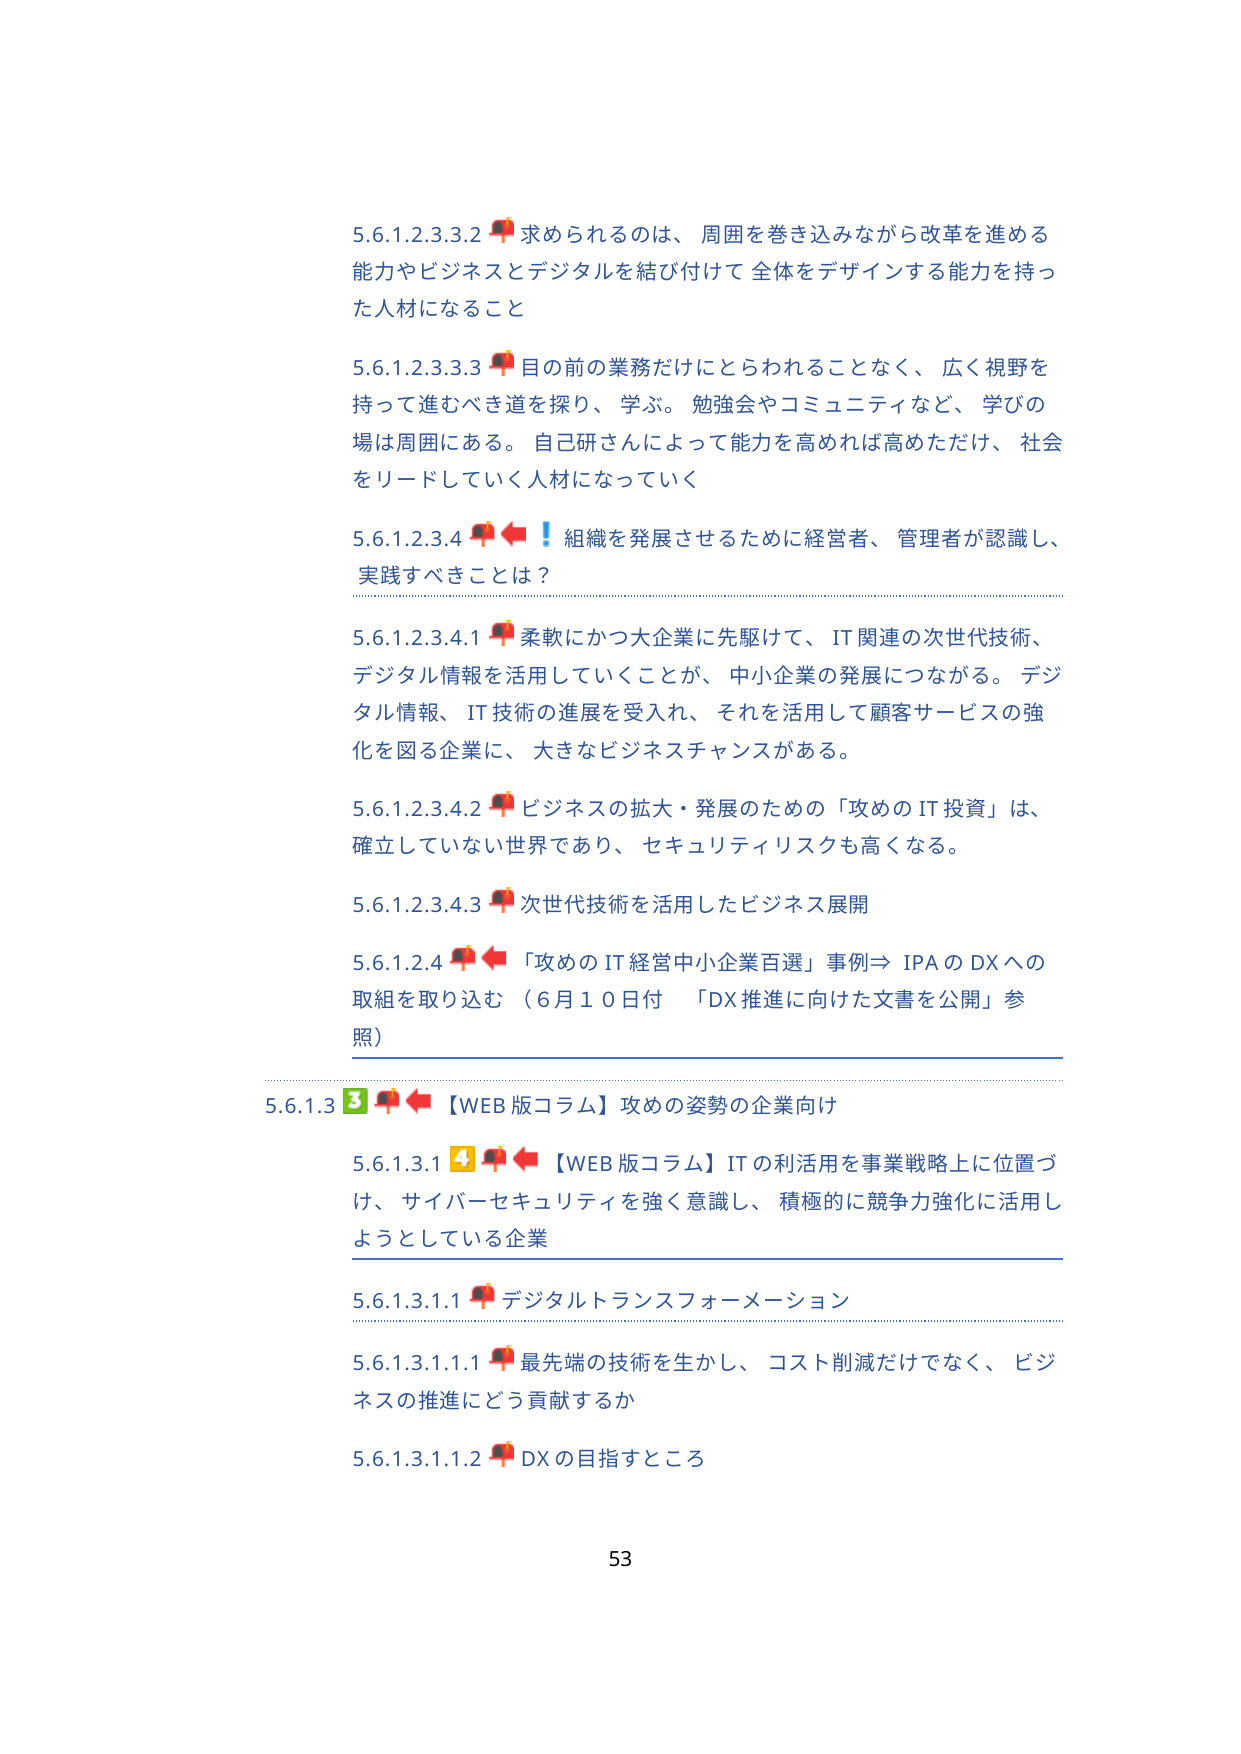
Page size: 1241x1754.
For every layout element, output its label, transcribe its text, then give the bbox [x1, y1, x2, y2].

picture [501, 521, 526, 547]
text 【Web版コラム】攻めの姿勢の企業向け [265, 1080, 1063, 1123]
text ビジネスの拡大・発展のための「攻めのIT投資」は、 確立していない世界であり、 セキュリティリスクも高くなる。 [352, 788, 1063, 863]
text デジタルトランスフォーメーション [352, 1281, 1063, 1322]
text 柔軟にかつ大企業に先駆けて、 IT関連の次世代技術、 デジタル情報を活用していくことが、 中小企業の発展につながる。 デジタル情報、 IT技術の進展を受入れ、 それを活用して顧客サービスの強化を図る企業に、 大きなビジネスチャンスがある。 [352, 618, 1063, 768]
picture [489, 1345, 514, 1371]
text 目の前の業務だけにとらわれることなく、 広く視野を持って進むべき道を探り、 学ぶ。 勉強会やコミュニティなど、 学びの場は周囲にある。 自己研さんによって能力を高めれば高めただけ、 社会をリードしていく人材になっていく [352, 347, 1063, 497]
text 【Web版コラム】ITの利活用を事業戦略上に位置づけ、 サイバーセキュリティを強く意識し、 積極的に競争力強化に活用しようとしている企業 [352, 1144, 1063, 1258]
picture [481, 945, 507, 971]
picture [374, 1088, 400, 1114]
text DXの目指すところ [352, 1438, 1063, 1476]
text 求められるのは、 周囲を巻き込みながら改革を進める能力やビジネスとデジタルを結び付けて 全体をデザインする能力を持った人材になること [352, 214, 1063, 327]
picture [342, 1088, 368, 1114]
picture [405, 1088, 431, 1114]
picture [532, 521, 558, 547]
picture [489, 791, 514, 817]
picture [489, 887, 514, 913]
picture [489, 350, 514, 376]
picture [469, 1283, 495, 1309]
picture [489, 1441, 514, 1467]
picture [489, 217, 514, 243]
picture [481, 1146, 507, 1172]
picture [450, 945, 475, 971]
picture [469, 521, 495, 547]
picture [489, 620, 514, 646]
text 次世代技術を活用したビジネス展開 [352, 884, 1063, 922]
picture [512, 1146, 538, 1172]
text 最先端の技術を生かし、 コスト削減だけでなく、 ビジネスの推進にどう貢献するか [352, 1343, 1063, 1418]
text 「攻めのIT経営中小企業百選」事例⇒ IPAのDXへの取組を取り込む （６月１０日付 「DX推進に向けた文書を公開」参照） [352, 943, 1063, 1057]
picture [450, 1146, 475, 1172]
text 組織を発展させるために経営者、 管理者が認識し、 実践すべきことは？ [352, 518, 1063, 597]
